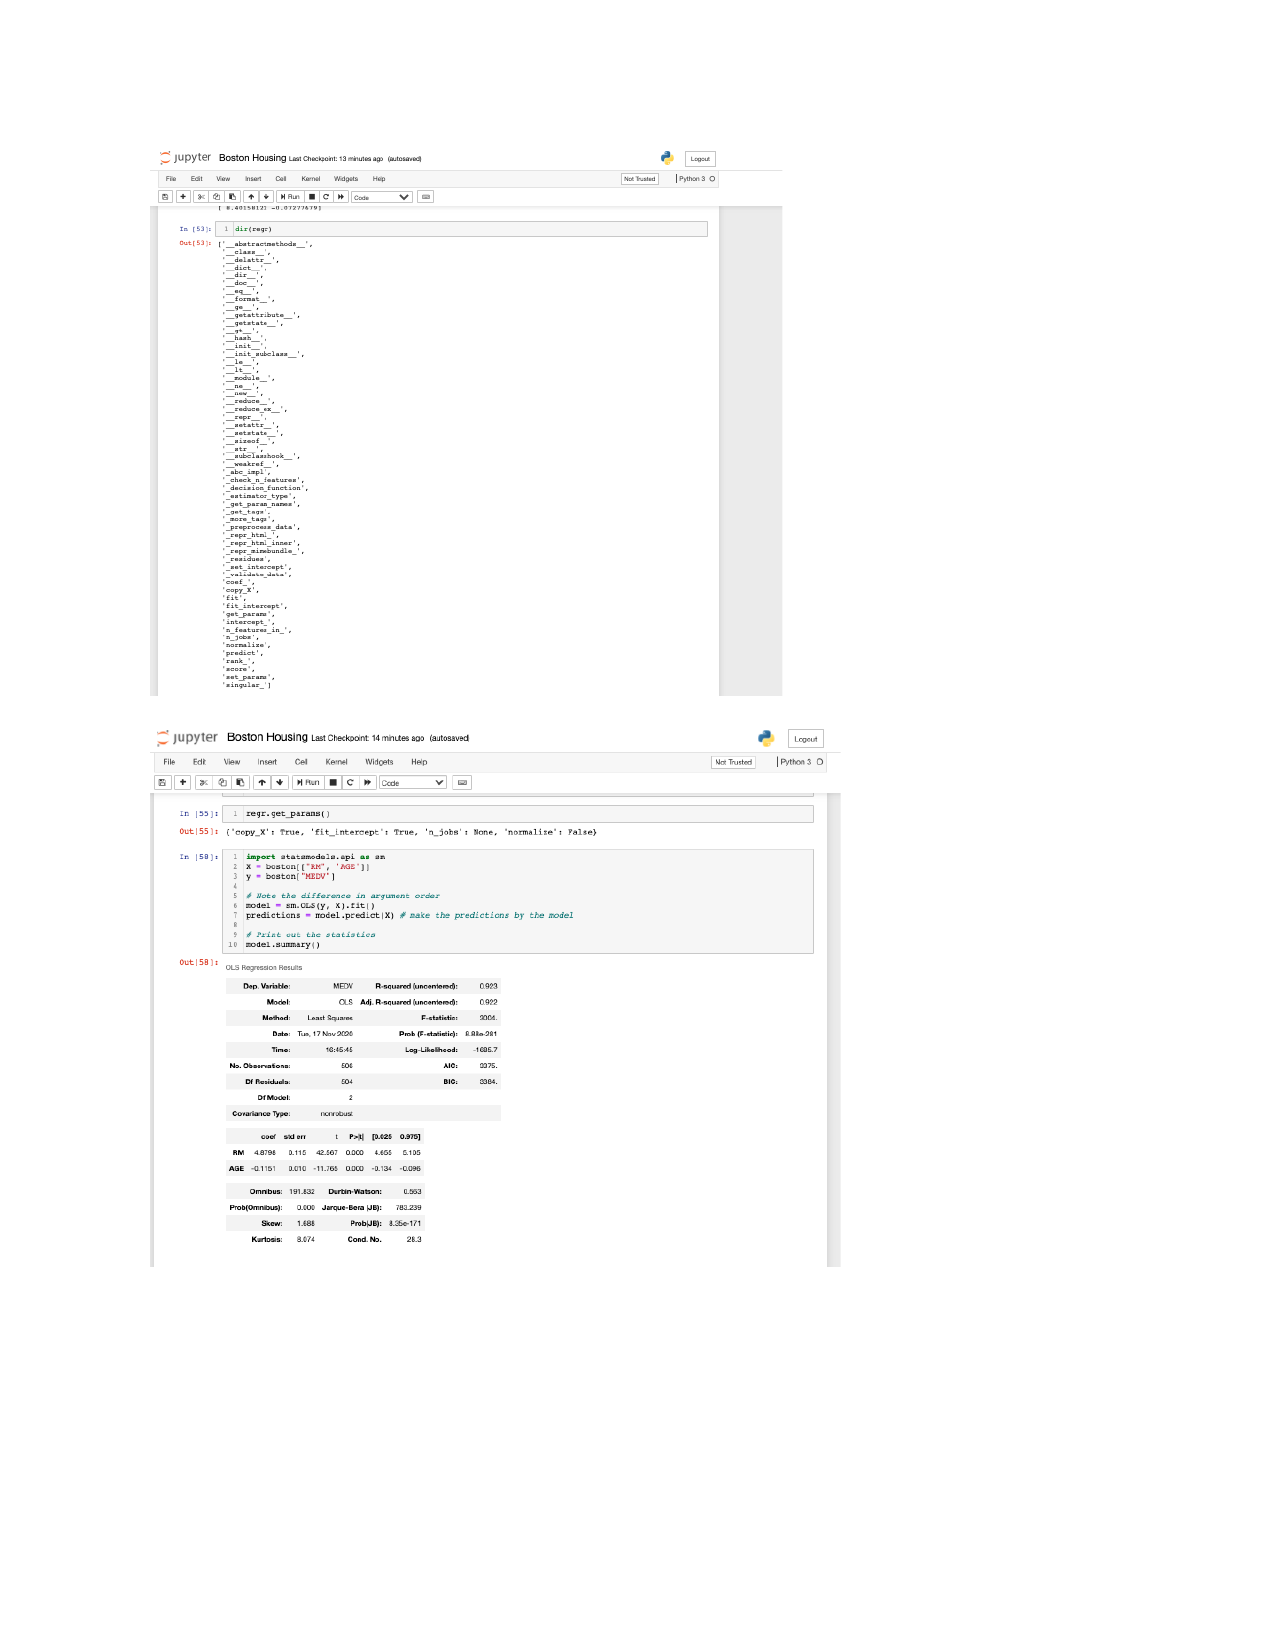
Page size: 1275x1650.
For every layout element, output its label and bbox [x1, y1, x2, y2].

picture [150, 150, 783, 696]
picture [150, 726, 841, 1267]
